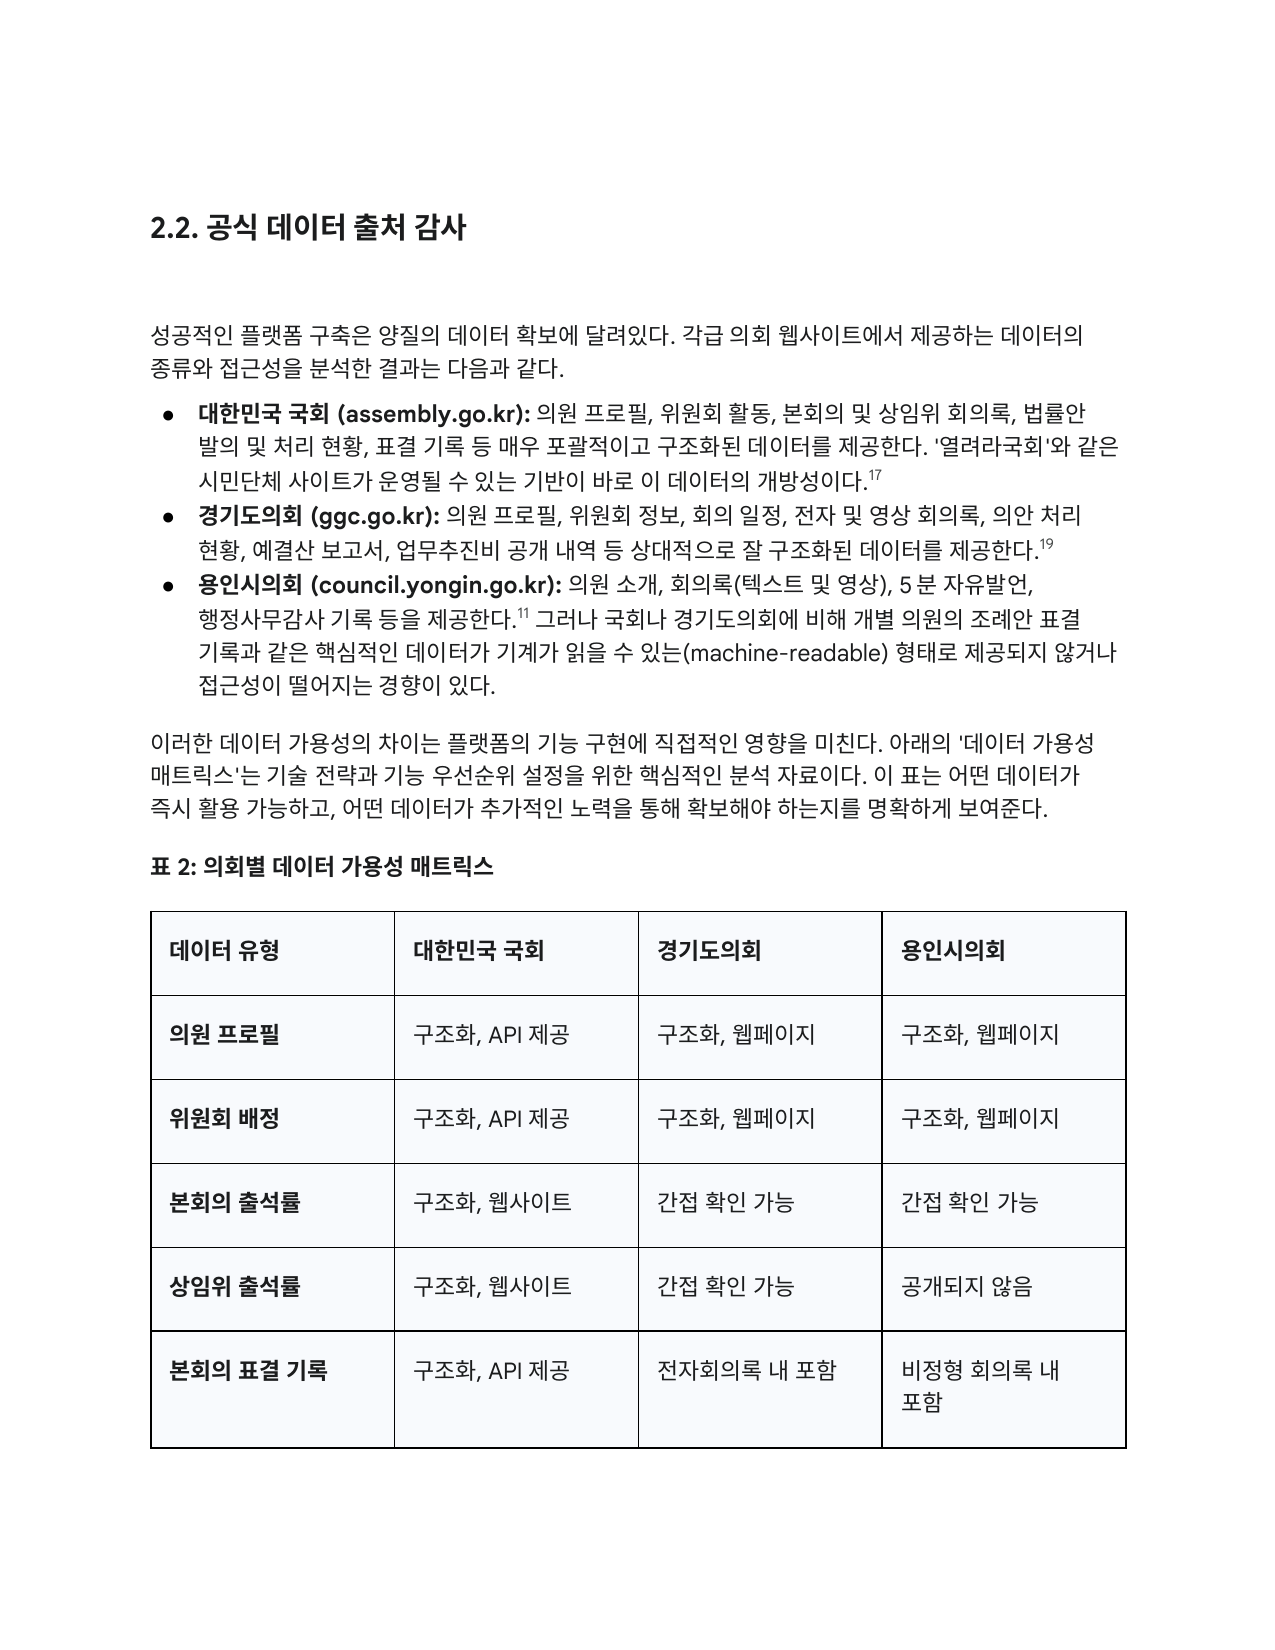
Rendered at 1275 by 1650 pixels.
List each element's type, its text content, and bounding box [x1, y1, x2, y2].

table_cell 간접 확인 가능 [883, 1164, 1125, 1246]
table_cell 상임위 출석률 [152, 1248, 394, 1330]
list 용인시의회 (council.yongin.go.kr): 의원 소개, 회의록(텍스트 및 영상), 5분 자유발언, 행정사무감사 기록 등을 제공한다.11 그러나 국회나 경기도의회에 비해 개별 의원의 조례안 표결 기록과 같은 핵심적인 데이터가 기계가 읽을 수 있는(machine-readable) 형태로 제공되지 않거나 접근성이 떨어지는 경향이 있다. [161, 571, 1125, 701]
table_cell 구조화, 웹페이지 [883, 1080, 1125, 1162]
table_cell 구조화, 웹페이지 [639, 996, 881, 1078]
table_header 경기도의회 [639, 912, 881, 994]
table_cell 구조화, API 제공 [395, 1080, 638, 1162]
table_cell 간접 확인 가능 [639, 1164, 881, 1246]
table_cell 본회의 표결 기록 [152, 1332, 394, 1447]
table_cell 공개되지 않음 [883, 1248, 1125, 1330]
table_cell 본회의 출석률 [152, 1164, 394, 1246]
table_cell 구조화, 웹페이지 [883, 996, 1125, 1078]
text 성공적인 플랫폼 구축은 양질의 데이터 확보에 달려있다. 각급 의회 웹사이트에서 제공하는 데이터의 종류와 접근성을 분석한 결과는 다음과 같다. [150, 323, 1125, 384]
table_cell 구조화, API 제공 [395, 996, 638, 1078]
table_cell 전자회의록 내 포함 [639, 1332, 881, 1447]
table_cell 구조화, 웹사이트 [395, 1248, 638, 1330]
table_cell 구조화, 웹페이지 [639, 1080, 881, 1162]
table_cell 위원회 배정 [152, 1080, 394, 1162]
table_header 대한민국 국회 [395, 912, 638, 994]
table_cell 구조화, 웹사이트 [395, 1164, 638, 1246]
subtitle 2.2. 공식 데이터 출처 감사 [150, 211, 1125, 247]
text 이러한 데이터 가용성의 차이는 플랫폼의 기능 구현에 직접적인 영향을 미친다. 아래의 '데이터 가용성 매트릭스'는 기술 전략과 기능 우선순위 설정을 위한 핵심적인 분석 자료이다. 이 표는 어떤 데이터가 즉시 활용 가능하고, 어떤 데이터가 추가적인 노력을 통해 확보해야 하는지를 명확하게 보여준다. [150, 730, 1125, 824]
list 대한민국 국회 (assembly.go.kr): 의원 프로필, 위원회 활동, 본회의 및 상임위 회의록, 법률안 발의 및 처리 현황, 표결 기록 등 매우 포괄적이고 구조화된 데이터를 제공한다. '열려라국회'와 같은 시민단체 사이트가 운영될 수 있는 기반이 바로 이 데이터의 개방성이다.17 [161, 401, 1125, 498]
table_cell 의원 프로필 [152, 996, 394, 1078]
text 표 2: 의회별 데이터 가용성 매트릭스 [150, 853, 1125, 882]
list 경기도의회 (ggc.go.kr): 의원 프로필, 위원회 정보, 회의 일정, 전자 및 영상 회의록, 의안 처리 현황, 예결산 보고서, 업무추진비 공개 내역 등 상대적으로 잘 구조화된 데이터를 제공한다.19 [161, 502, 1125, 567]
table_cell 비정형 회의록 내 포함 [883, 1332, 1125, 1447]
table_cell 구조화, API 제공 [395, 1332, 638, 1447]
table_header 데이터 유형 [152, 912, 394, 994]
table_header 용인시의회 [883, 912, 1125, 994]
table_cell 간접 확인 가능 [639, 1248, 881, 1330]
